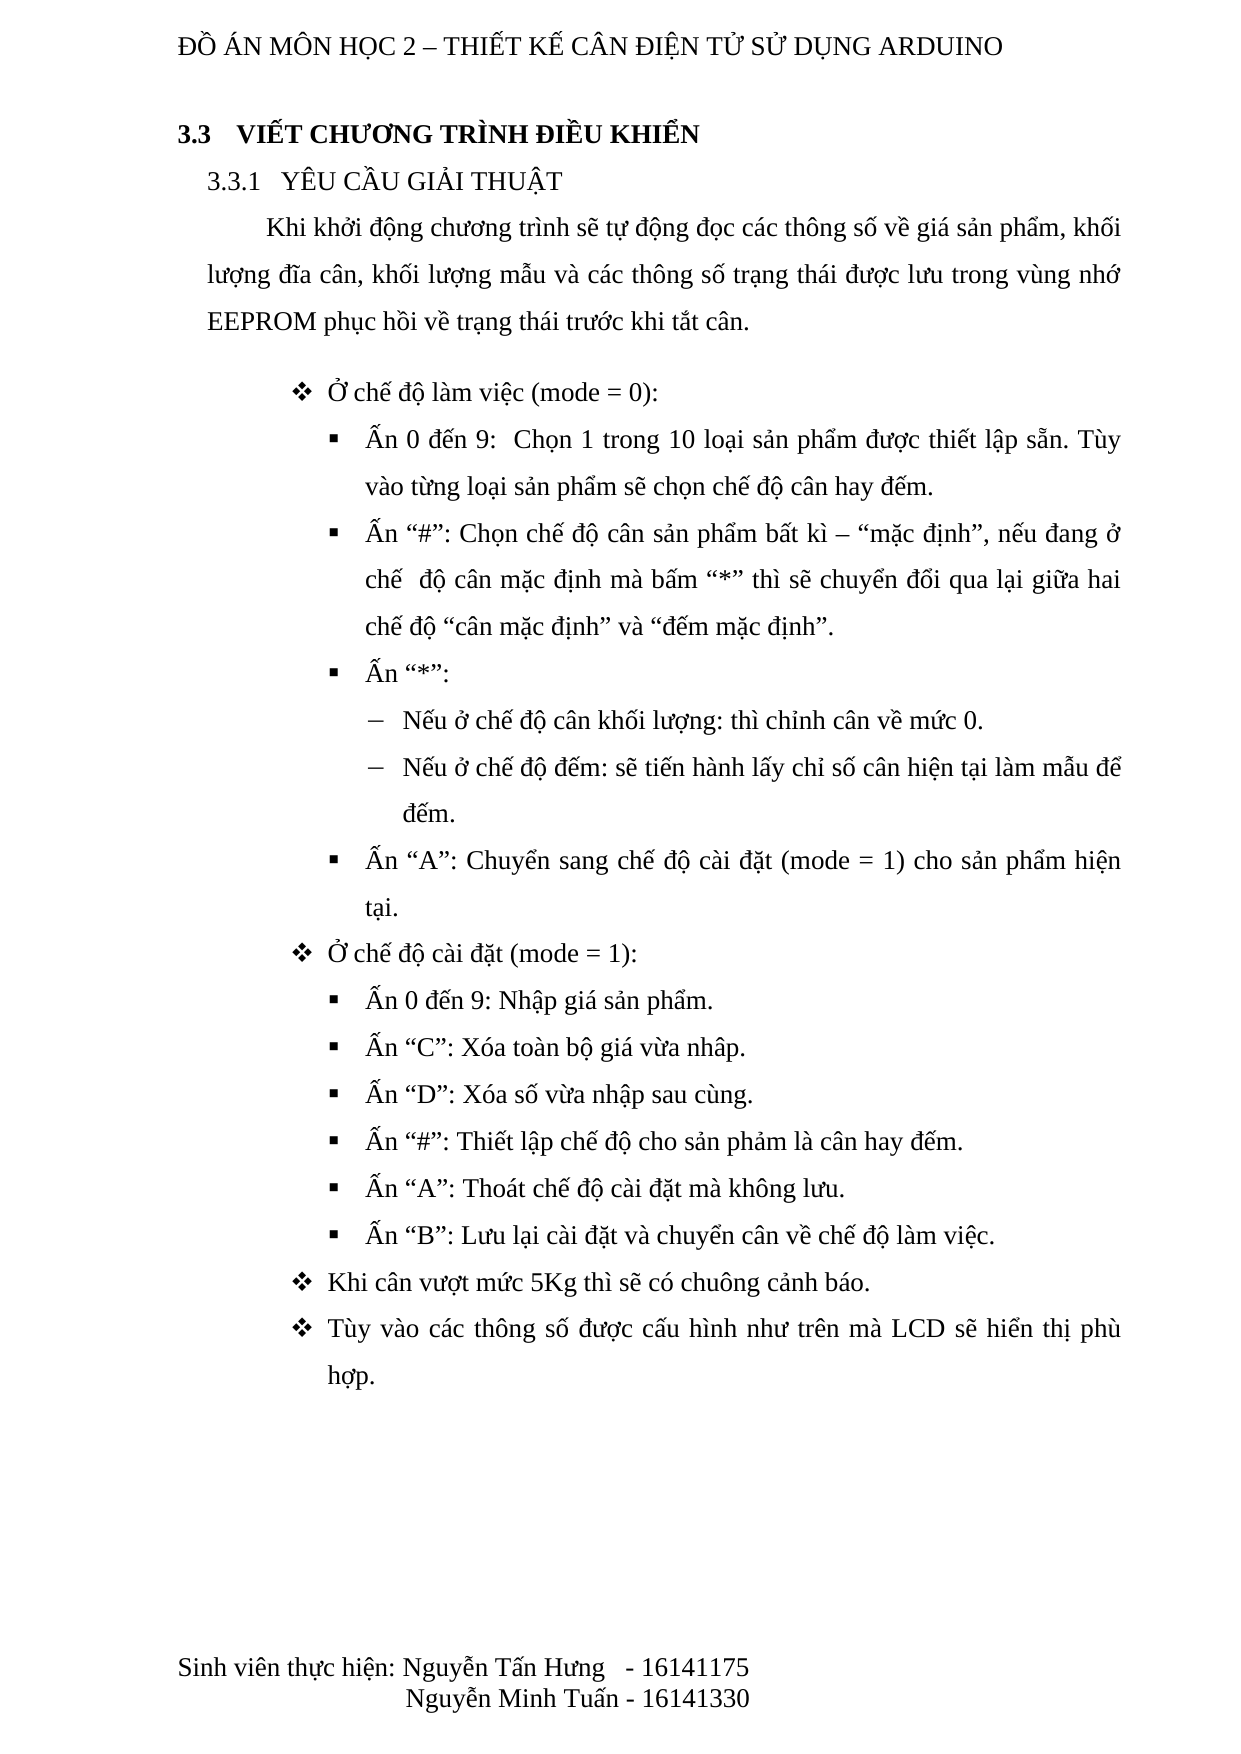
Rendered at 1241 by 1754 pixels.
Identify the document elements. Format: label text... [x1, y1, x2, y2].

list Ấn “#”: Chọn chế độ cân sản phẩm bất kì – “mặc định”, nếu đang ở chế độ cân mặc định mà bấm “*” thì sẽ chuyển đổi qua lại giữa hai chế độ “cân mặc định” và “đếm mặc định”. [327, 517, 1122, 641]
list Ở chế độ cài đặt (mode = 1): [290, 937, 1122, 969]
list Nếu ở chế độ đếm: sẽ tiến hành lấy chỉ số cân hiện tại làm mẫu để đếm. [365, 751, 1122, 828]
list Nếu ở chế độ cân khối lượng: thì chỉnh cân về mức 0. [365, 704, 1122, 735]
list Ấn “C”: Xóa toàn bộ giá vừa nhâp. [327, 1031, 1122, 1062]
list VIẾT CHƯƠNG TRÌNH ĐIỀU KHIỂN [177, 118, 1122, 149]
list Ấn “*”: [327, 657, 1122, 688]
list Khi cân vượt mức 5Kg thì sẽ có chuông cảnh báo. [290, 1266, 1122, 1297]
list Ấn “B”: Lưu lại cài đặt và chuyển cân về chế độ làm việc. [327, 1219, 1122, 1250]
text Khi khởi động chương trình sẽ tự động đọc các thông số về giá sản phẩm, khối lượng đĩa cân, khối lượng mẫu và các thông số trạng thái được lưu trong vùng nhớ EEPROM phục hồi về trạng thái trước khi tắt cân. [207, 211, 1122, 336]
list Ấn “A”: Chuyển sang chế độ cài đặt (mode = 1) cho sản phẩm hiện tại. [327, 844, 1122, 922]
list Ấn 0 đến 9: Nhập giá sản phẩm. [327, 984, 1122, 1016]
subtitle YÊU CẦU GIẢI THUẬT [207, 165, 1122, 196]
list Ấn “#”: Thiết lập chế độ cho sản phảm là cân hay đếm. [327, 1125, 1122, 1156]
list Ấn 0 đến 9: Chọn 1 trong 10 loại sản phẩm được thiết lập sẵn. Tùy vào từng loại sản phẩm sẽ chọn chế độ cân hay đếm. [327, 423, 1122, 501]
list Tùy vào các thông số được cấu hình như trên mà LCD sẽ hiển thị phù hợp. [290, 1312, 1122, 1390]
list Ở chế độ làm việc (mode = 0): [290, 376, 1122, 408]
list Ấn “D”: Xóa số vừa nhập sau cùng. [327, 1078, 1122, 1109]
list Ấn “A”: Thoát chế độ cài đặt mà không lưu. [327, 1172, 1122, 1203]
